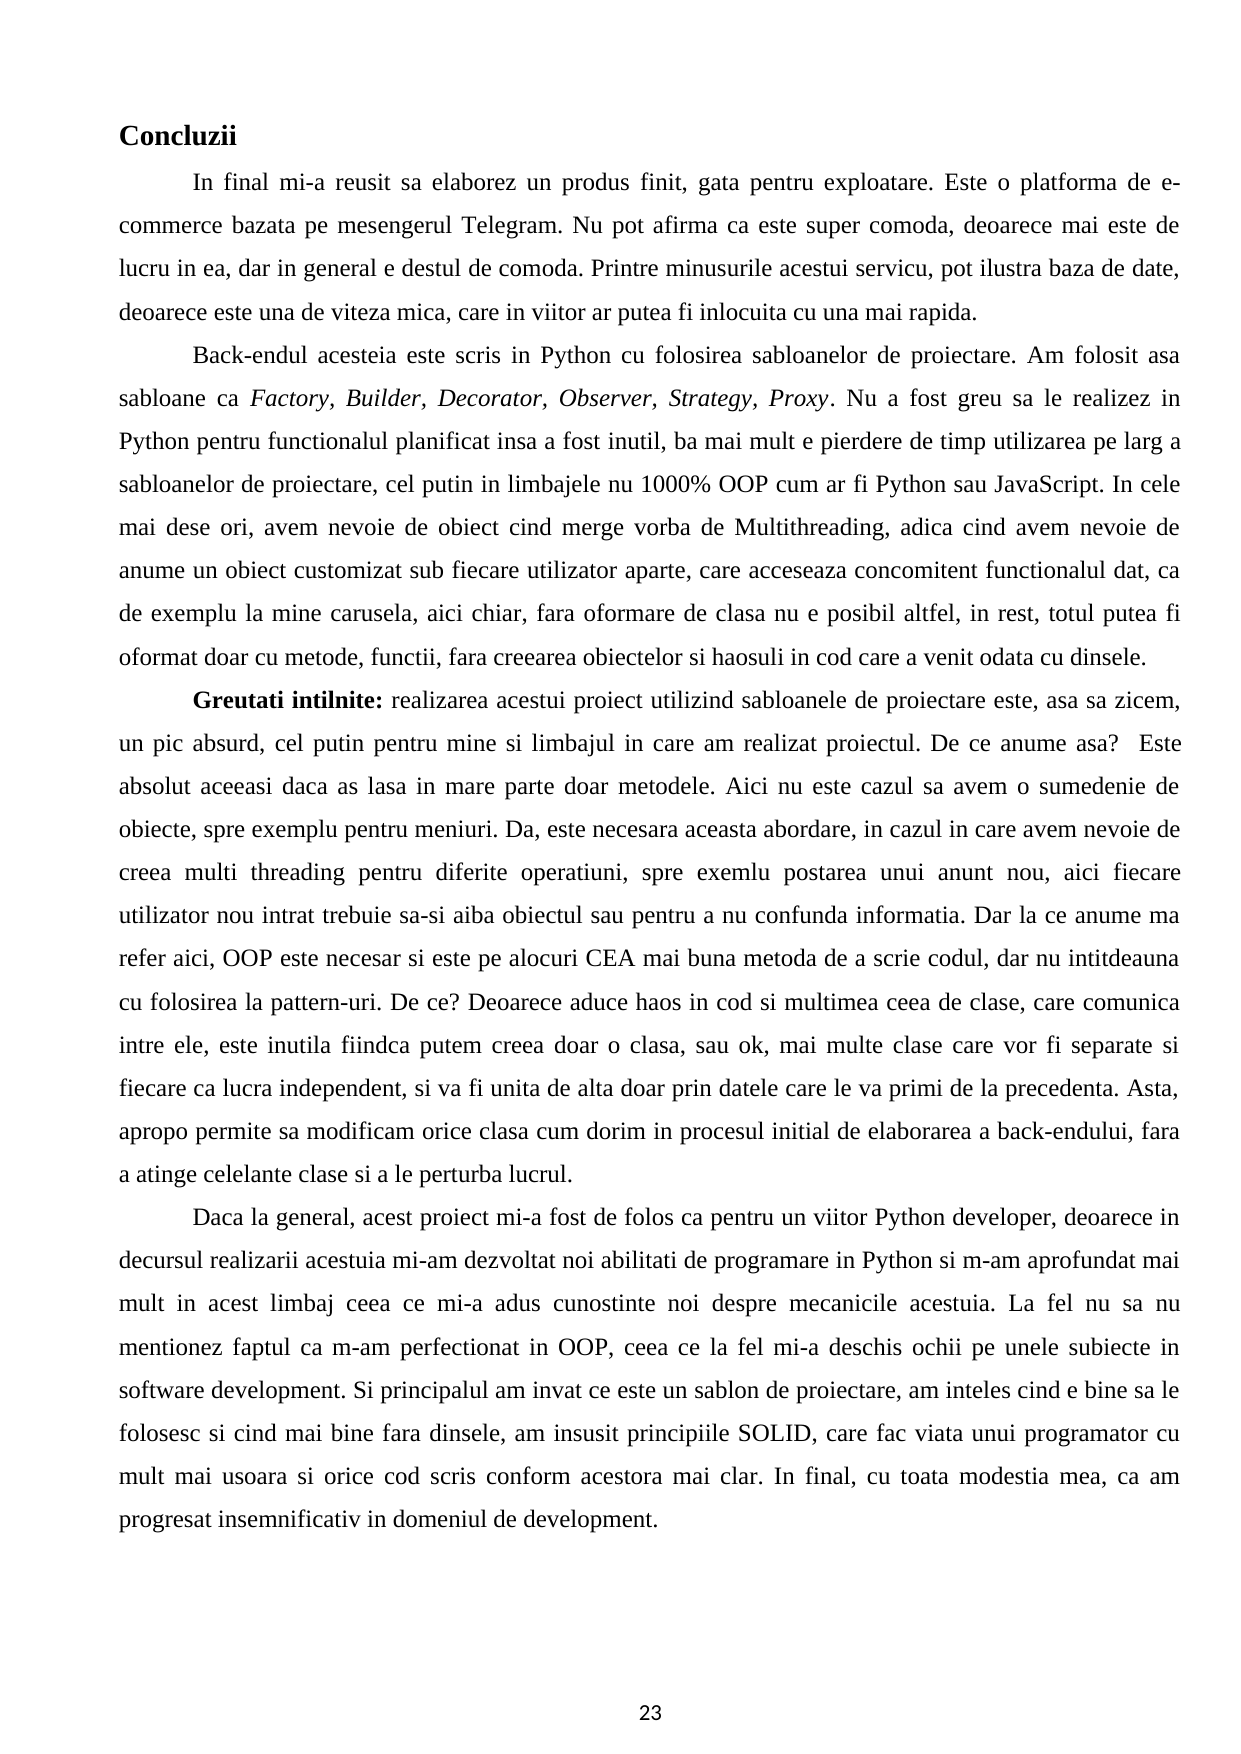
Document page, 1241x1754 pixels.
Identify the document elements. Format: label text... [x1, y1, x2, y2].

subtitle Concluzii [118, 118, 1182, 152]
text Back-endul acesteia este scris in Python cu folosirea sabloanelor de proiectare. Am folosit asa sabloane ca Factory, Builder, Decorator, Observer, Strategy, Proxy. Nu a fost greu sa le realizez in Python pentru functionalul planificat insa a fost inutil, ba mai mult e pierdere de timp utilizarea pe larg a sabloanelor de proiectare, cel putin in limbajele nu 1000% OOP cum ar fi Python sau JavaScript. In cele mai dese ori, avem nevoie de obiect cind merge vorba de Multithreading, adica cind avem nevoie de anume un obiect customizat sub fiecare utilizator aparte, care acceseaza concomitent functionalul dat, ca de exemplu la mine carusela, aici chiar, fara oformare de clasa nu e posibil altfel, in rest, totul putea fi oformat doar cu metode, functii, fara creearea obiectelor si haosuli in cod care a venit odata cu dinsele. [118, 340, 1182, 670]
text Greutati intilnite: realizarea acestui proiect utilizind sabloanele de proiectare este, asa sa zicem, un pic absurd, cel putin pentru mine si limbajul in care am realizat proiectul. De ce anume asa? Este absolut aceeasi daca as lasa in mare parte doar metodele. Aici nu este cazul sa avem o sumedenie de obiecte, spre exemplu pentru meniuri. Da, este necesara aceasta abordare, in cazul in care avem nevoie de creea multi threading pentru diferite operatiuni, spre exemlu postarea unui anunt nou, aici fiecare utilizator nou intrat trebuie sa-si aiba obiectul sau pentru a nu confunda informatia. Dar la ce anume ma refer aici, OOP este necesar si este pe alocuri CEA mai buna metoda de a scrie codul, dar nu intitdeauna cu folosirea la pattern-uri. De ce? Deoarece aduce haos in cod si multimea ceea de clase, care comunica intre ele, este inutila fiindca putem creea doar o clasa, sau ok, mai multe clase care vor fi separate si fiecare ca lucra independent, si va fi unita de alta doar prin datele care le va primi de la precedenta. Asta, apropo permite sa modificam orice clasa cum dorim in procesul initial de elaborarea a back-endului, fara a atinge celelante clase si a le perturba lucrul. [118, 685, 1182, 1188]
text Daca la general, acest proiect mi-a fost de folos ca pentru un viitor Python developer, deoarece in decursul realizarii acestuia mi-am dezvoltat noi abilitati de programare in Python si m-am aprofundat mai mult in acest limbaj ceea ce mi-a adus cunostinte noi despre mecanicile acestuia. La fel nu sa nu mentionez faptul ca m-am perfectionat in OOP, ceea ce la fel mi-a deschis ochii pe unele subiecte in software development. Si principalul am invat ce este un sablon de proiectare, am inteles cind e bine sa le folosesc si cind mai bine fara dinsele, am insusit principiile SOLID, care fac viata unui programator cu mult mai usoara si orice cod scris conform acestora mai clar. In final, cu toata modestia mea, ca am progresat insemnificativ in domeniul de development. [118, 1202, 1182, 1533]
text In final mi-a reusit sa elaborez un produs finit, gata pentru exploatare. Este o platforma de e-commerce bazata pe mesengerul Telegram. Nu pot afirma ca este super comoda, deoarece mai este de lucru in ea, dar in general e destul de comoda. Printre minusurile acestui servicu, pot ilustra baza de date, deoarece este una de viteza mica, care in viitor ar putea fi inlocuita cu una mai rapida. [118, 167, 1182, 325]
